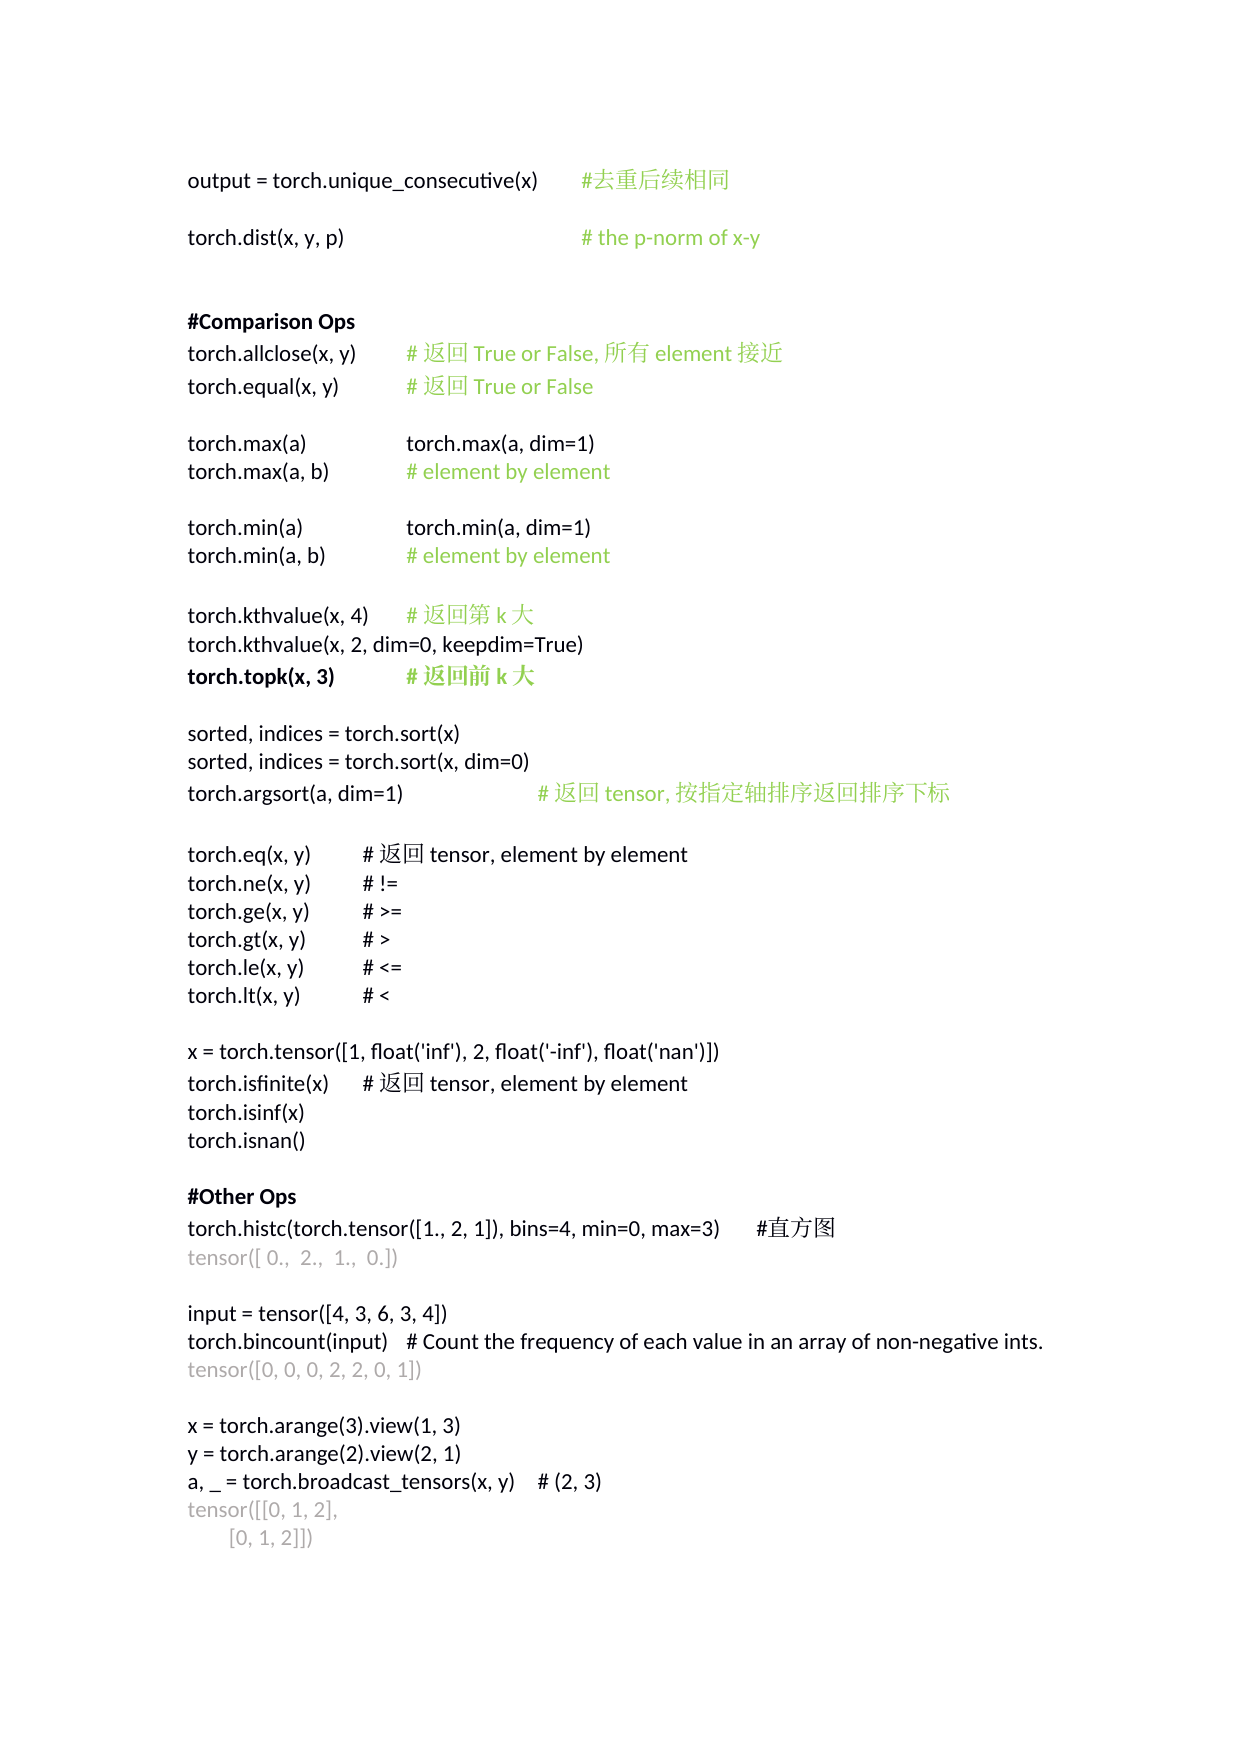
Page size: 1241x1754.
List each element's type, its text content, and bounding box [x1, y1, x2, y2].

text torch.isfinite(x) # 返回tensor, element by element [187, 1065, 1053, 1098]
text #Other Ops [187, 1182, 1053, 1210]
text torch.histc(torch.tensor([1., 2, 1]), bins=4, min=0, max=3) #直方图 [187, 1210, 1053, 1243]
text torch.le(x, y) # <= [187, 953, 1053, 981]
text torch.min(a, b) # element by element [187, 541, 1053, 569]
text [0, 1, 2]]) [187, 1523, 1053, 1551]
text torch.lt(x, y) # < [187, 981, 1053, 1009]
text torch.eq(x, y) # 返回tensor, element by element [187, 836, 1053, 869]
text torch.dist(x, y, p) # the p-norm of x-y [187, 223, 1053, 251]
text tensor([0, 0, 0, 2, 2, 0, 1]) [187, 1355, 1053, 1383]
text torch.isnan() [187, 1126, 1053, 1154]
text torch.max(a) torch.max(a, dim=1) [187, 429, 1053, 457]
text torch.bincount(input) # Count the frequency of each value in an array of non-negative ints. [187, 1327, 1053, 1355]
text torch.topk(x, 3) # 返回前k大 [187, 658, 1053, 691]
text torch.argsort(a, dim=1) # 返回tensor, 按指定轴排序返回排序下标 [187, 775, 1053, 808]
text x = torch.tensor([1, float('inf'), 2, float('-inf'), float('nan')]) [187, 1037, 1053, 1065]
text output = torch.unique_consecutive(x) #去重后续相同 [187, 162, 1053, 195]
text sorted, indices = torch.sort(x, dim=0) [187, 747, 1053, 775]
text torch.max(a, b) # element by element [187, 457, 1053, 485]
text torch.ge(x, y) # >= [187, 897, 1053, 925]
text torch.kthvalue(x, 4) # 返回第k大 [187, 597, 1053, 630]
text torch.allclose(x, y) # 返回True or False, 所有element接近 [187, 335, 1053, 368]
text torch.kthvalue(x, 2, dim=0, keepdim=True) [187, 630, 1053, 658]
text #Comparison Ops [187, 307, 1053, 335]
text torch.gt(x, y) # > [187, 925, 1053, 953]
text tensor([ 0., 2., 1., 0.]) [187, 1243, 1053, 1271]
text x = torch.arange(3).view(1, 3) [187, 1411, 1053, 1439]
text torch.min(a) torch.min(a, dim=1) [187, 513, 1053, 541]
text y = torch.arange(2).view(2, 1) [187, 1439, 1053, 1467]
text a, _ = torch.broadcast_tensors(x, y) # (2, 3) [187, 1467, 1053, 1495]
text input = tensor([4, 3, 6, 3, 4]) [187, 1299, 1053, 1327]
text tensor([[0, 1, 2], [187, 1495, 1053, 1523]
text torch.equal(x, y) # 返回True or False [187, 368, 1053, 401]
text torch.isinf(x) [187, 1098, 1053, 1126]
text sorted, indices = torch.sort(x) [187, 719, 1053, 747]
text torch.ne(x, y) # != [187, 869, 1053, 897]
